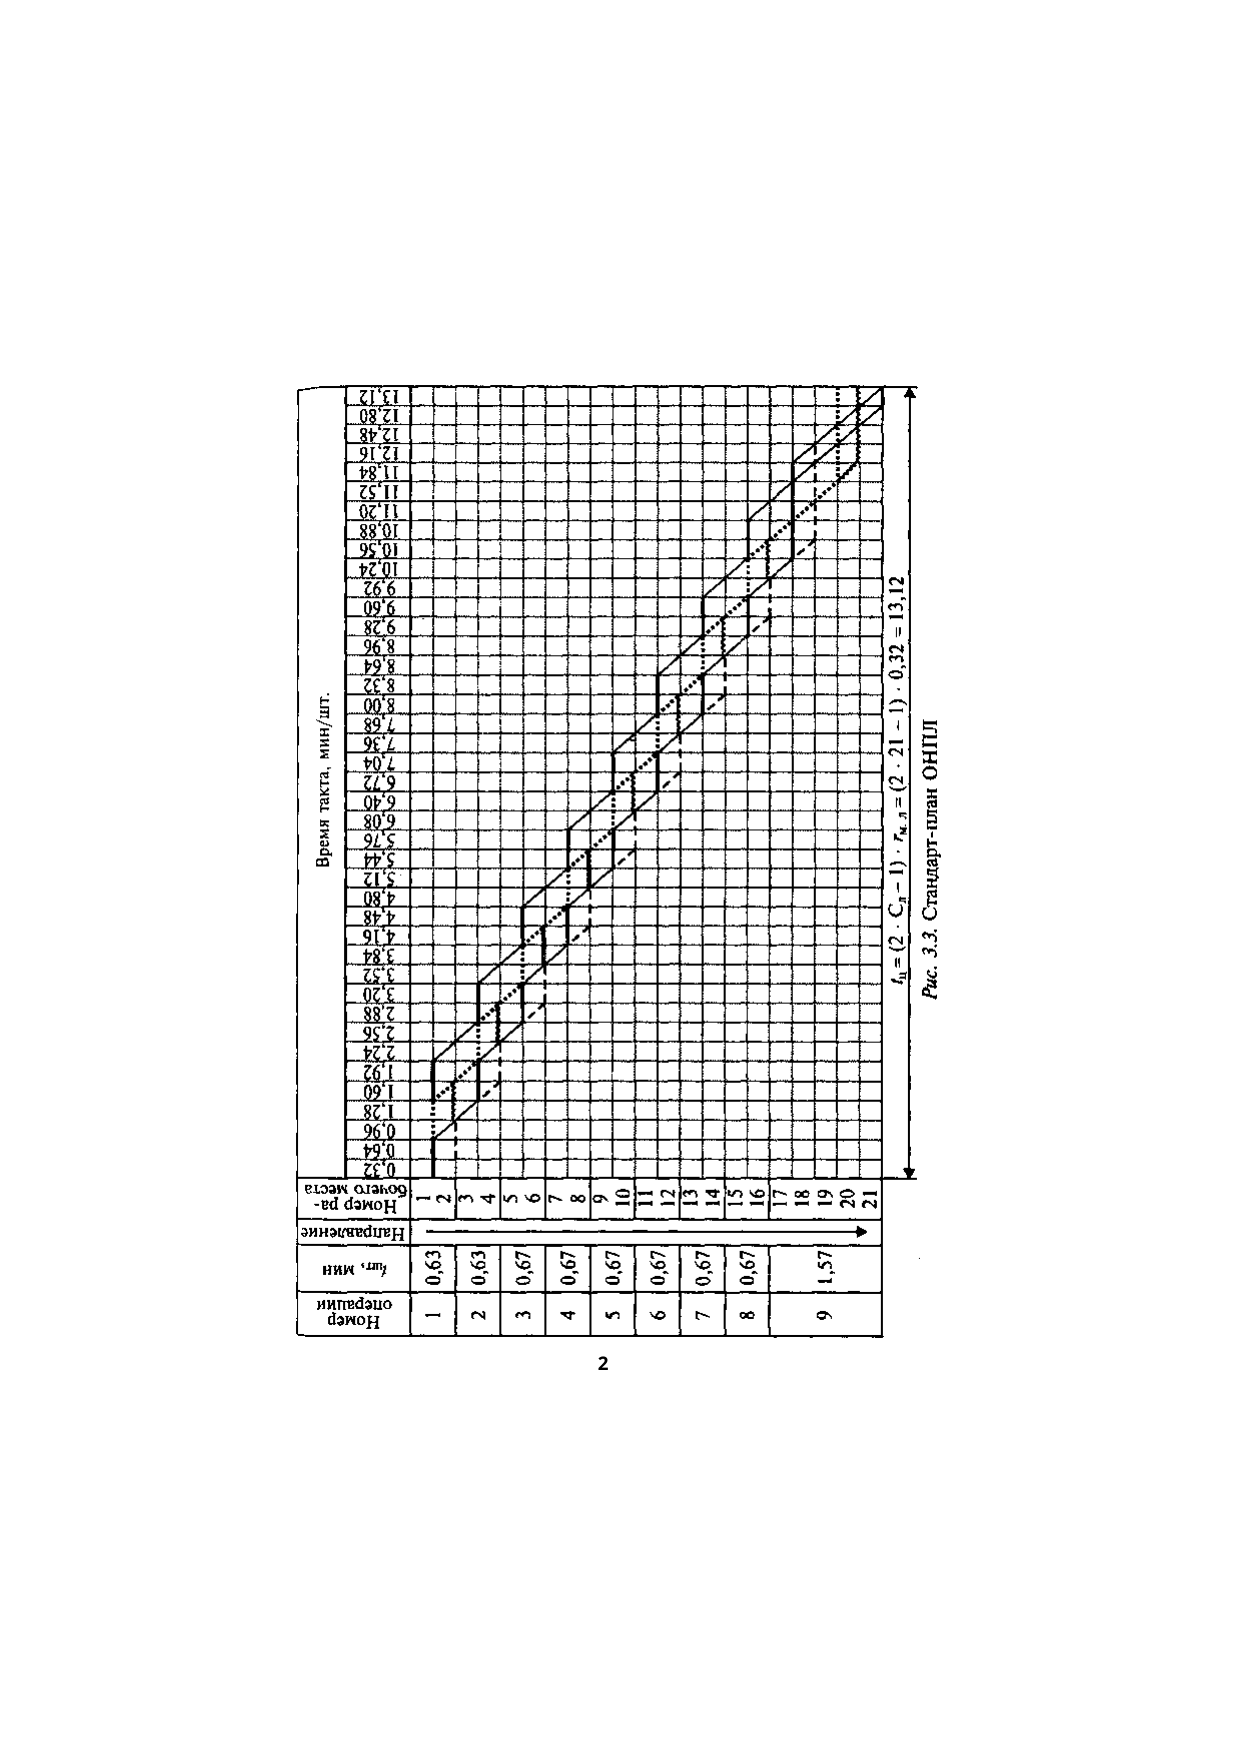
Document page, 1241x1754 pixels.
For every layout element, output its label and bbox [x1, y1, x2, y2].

picture [267, 356, 956, 1356]
